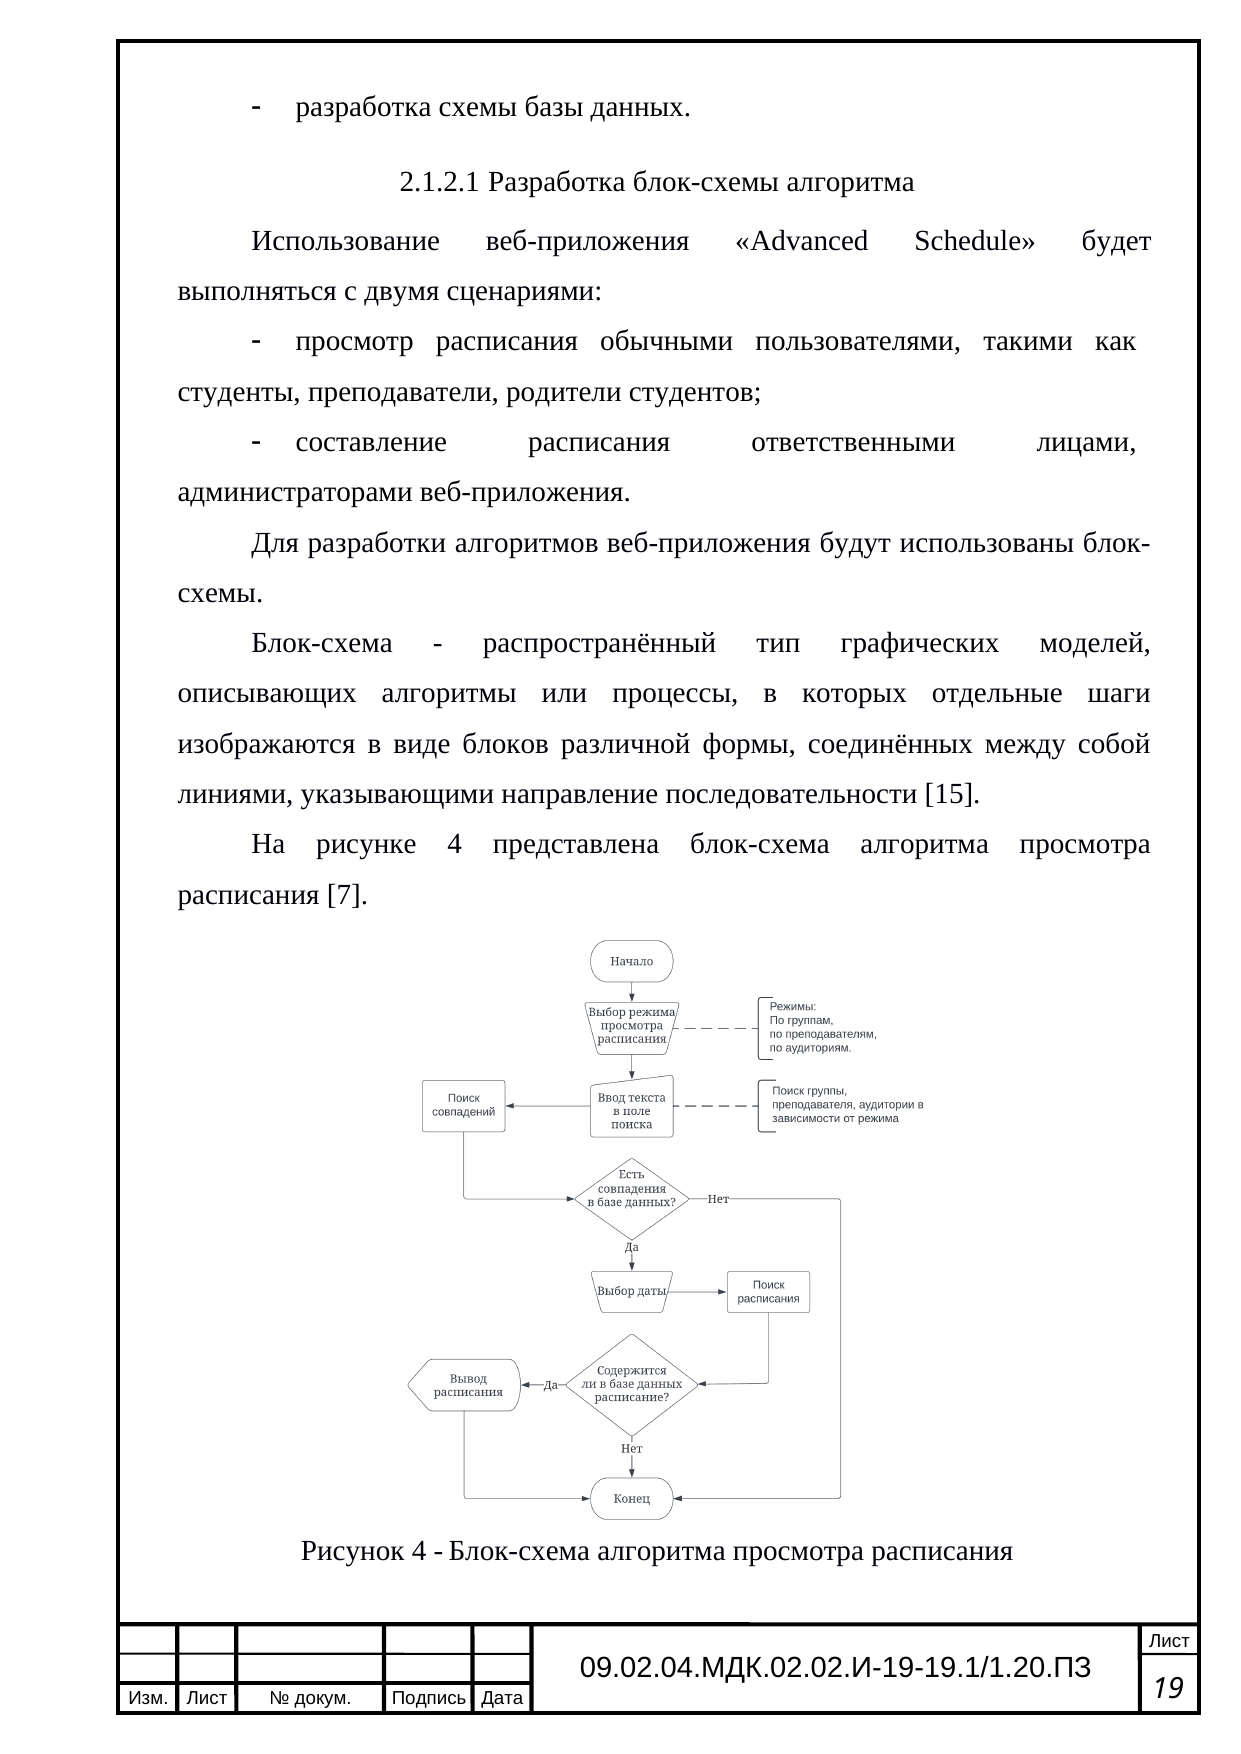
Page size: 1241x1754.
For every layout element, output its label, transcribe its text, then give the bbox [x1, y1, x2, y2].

text Использование веб-приложения «Advanced Schedule» будет выполняться с двумя сценариями: [177, 223, 1152, 306]
list просмотр расписания обычными пользователями, такими как студенты, преподаватели, родители студентов; [177, 323, 1137, 407]
text На рисунке 4 представлена блок-схема алгоритма просмотра расписания [7]. [177, 827, 1152, 910]
text Для разработки алгоритмов веб-приложения будут использованы блок-схемы. [177, 525, 1152, 608]
list разработка схемы базы данных. [177, 89, 1137, 122]
subtitle Разработка блок-схемы алгоритма [177, 164, 1137, 198]
picture [405, 939, 924, 1521]
text Блок-схема алгоритма просмотра расписания [177, 1533, 1137, 1567]
text Блок-схема - распространённый тип графических моделей, описывающих алгоритмы или процессы, в которых отдельные шаги изображаются в виде блоков различной формы, соединённых между собой линиями, указывающими направление последовательности [15]. [177, 625, 1152, 810]
list составление расписания ответственными лицами, администраторами веб-приложения. [177, 424, 1137, 508]
